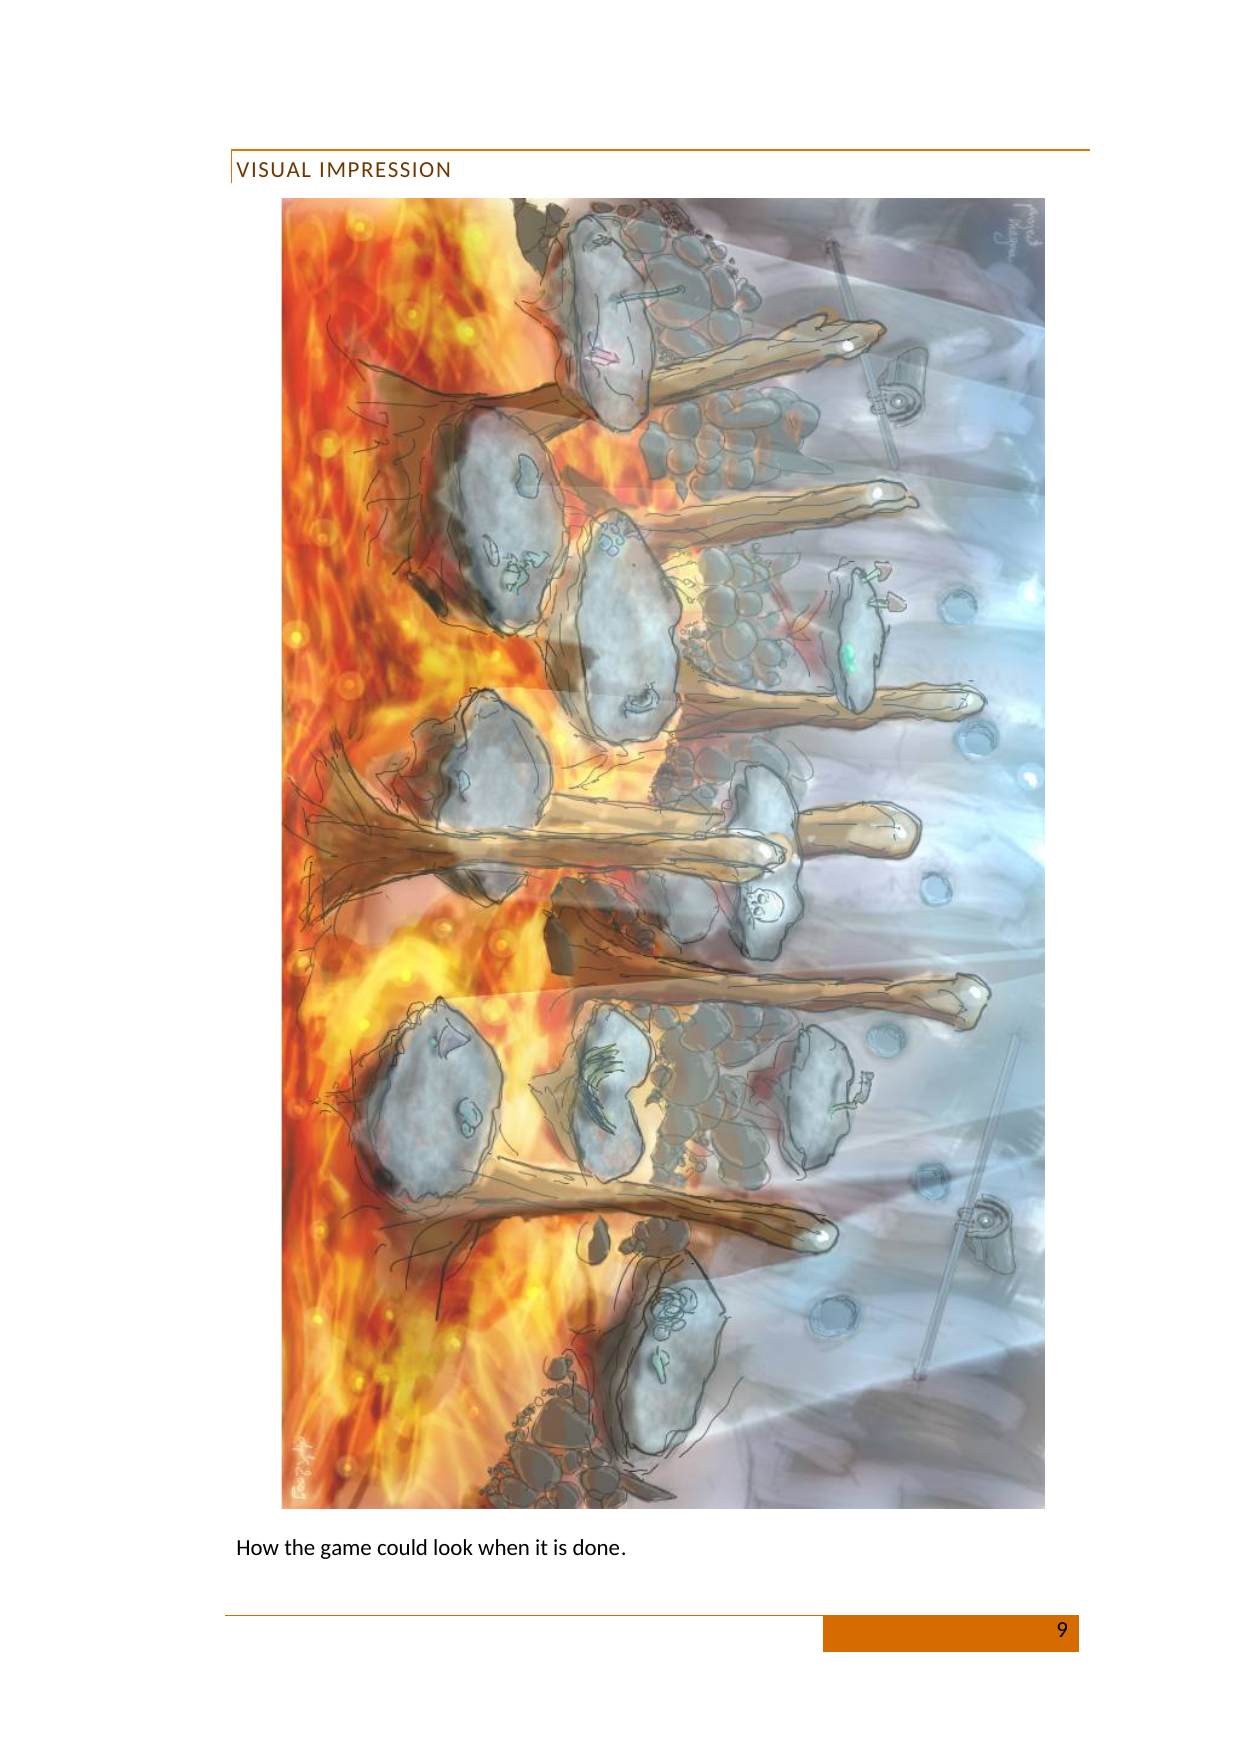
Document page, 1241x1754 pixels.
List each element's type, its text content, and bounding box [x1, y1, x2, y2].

subtitle Visual Impression [232, 151, 1090, 183]
text How the game could look when it is done. [236, 208, 1090, 1562]
picture [281, 198, 1045, 208]
